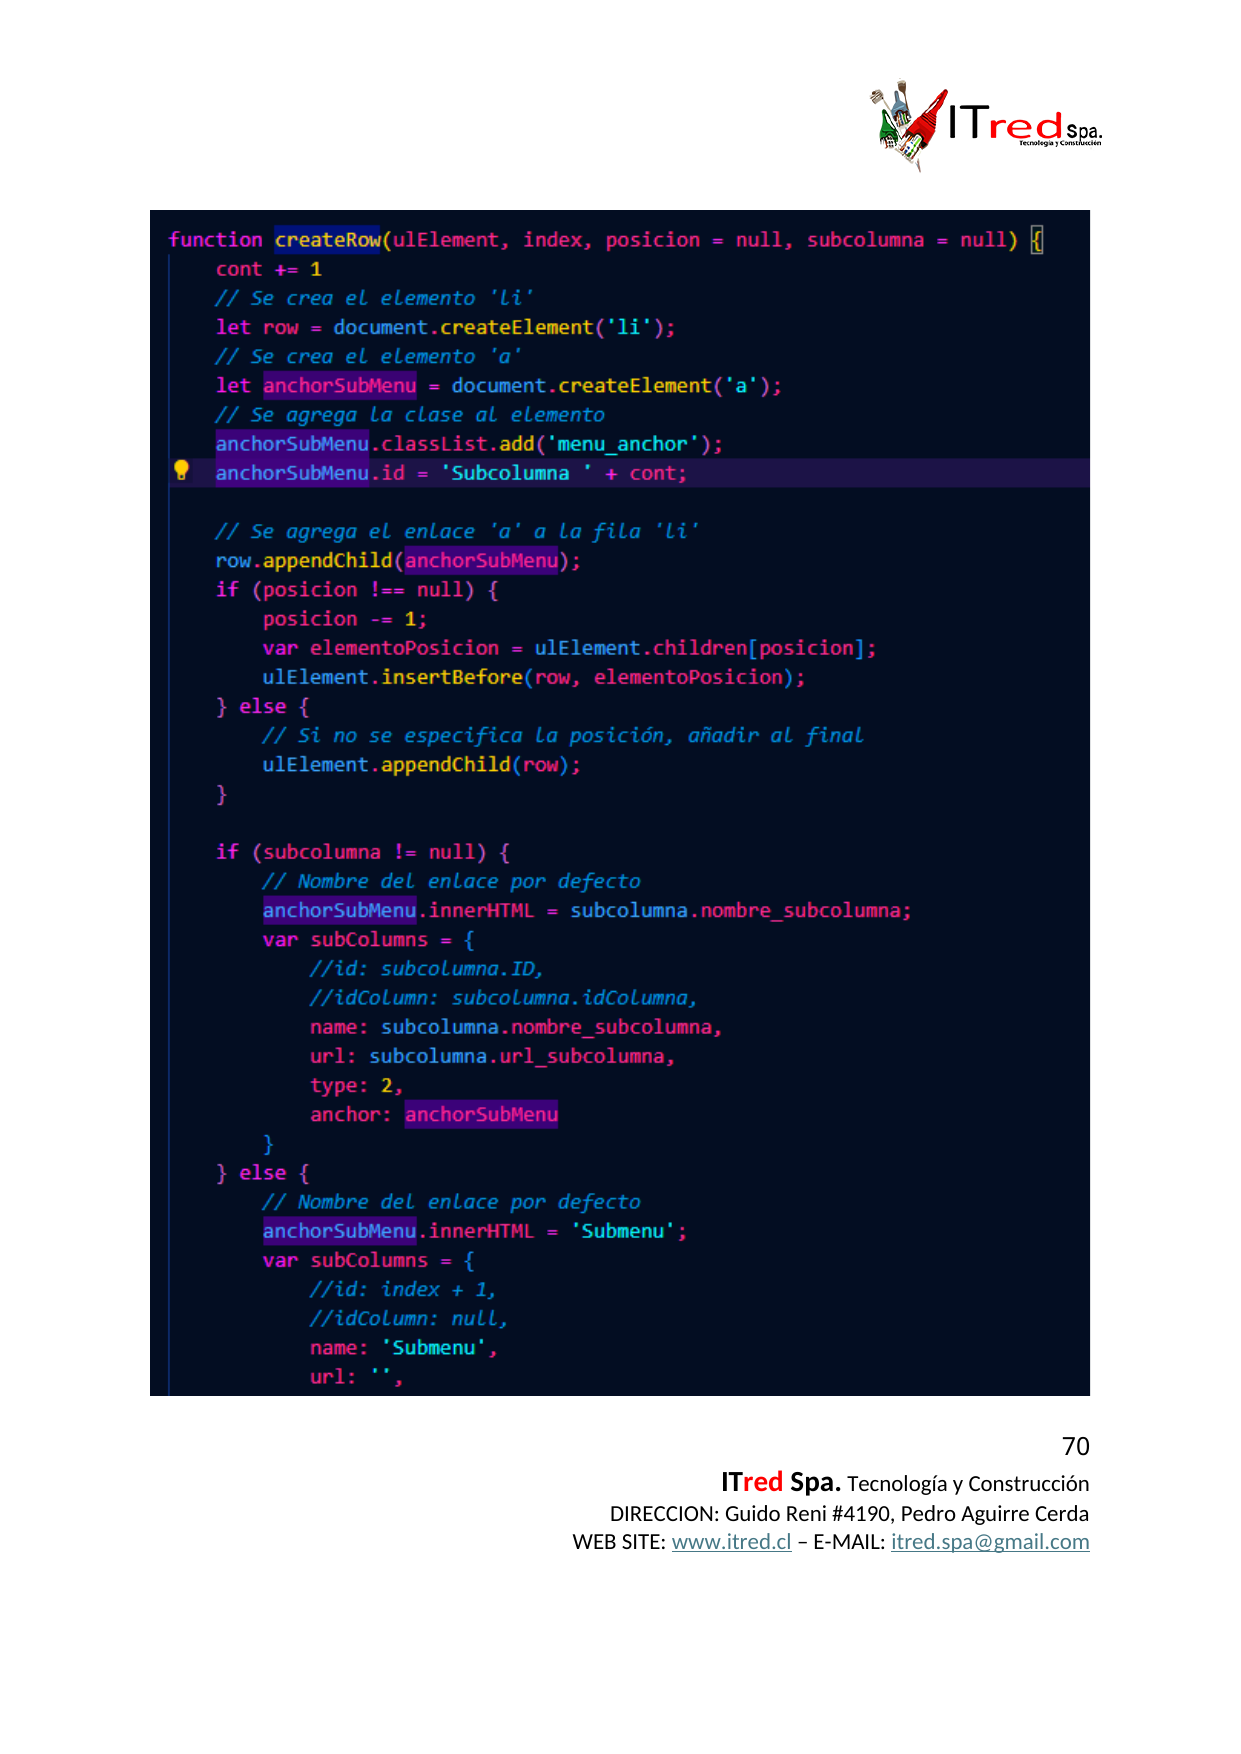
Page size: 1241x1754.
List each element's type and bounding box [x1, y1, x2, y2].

picture [868, 77, 1102, 174]
picture [150, 210, 1091, 1396]
